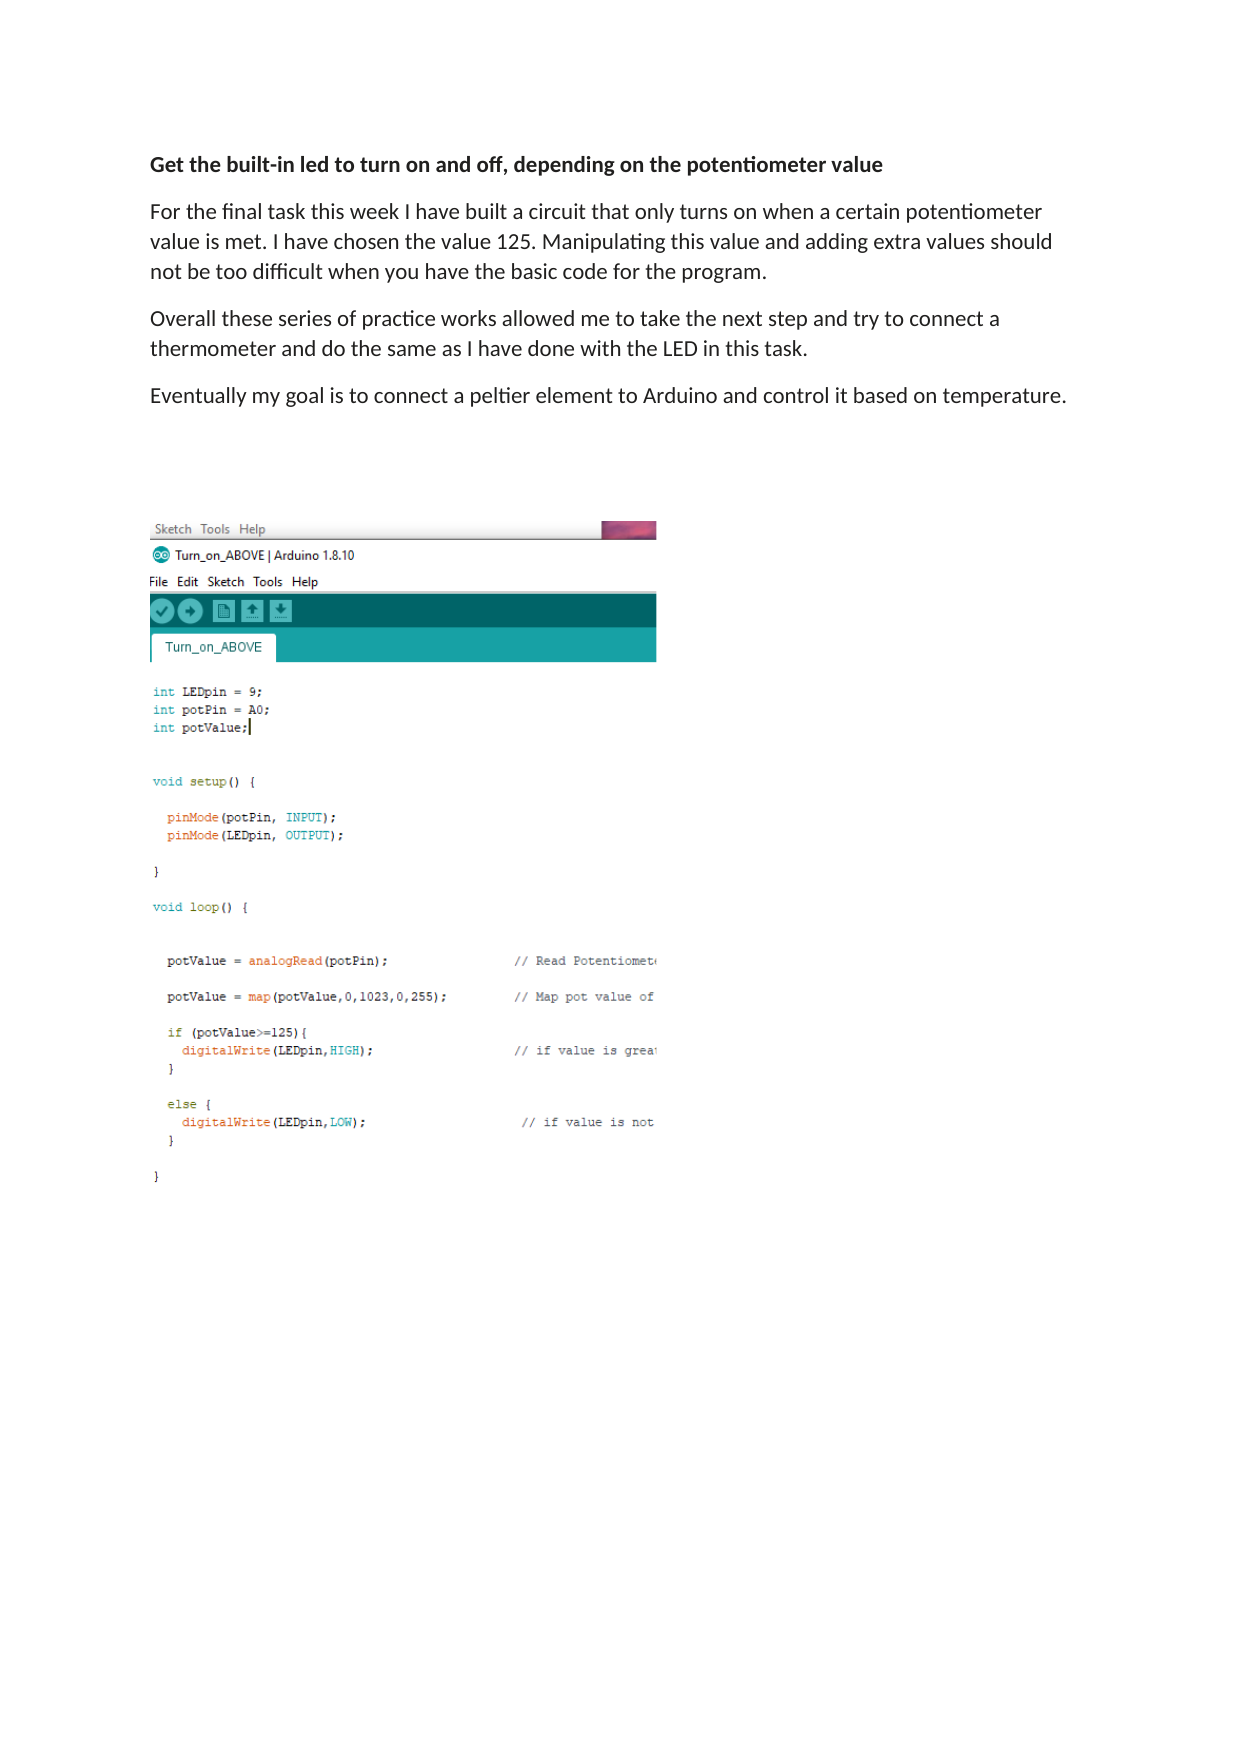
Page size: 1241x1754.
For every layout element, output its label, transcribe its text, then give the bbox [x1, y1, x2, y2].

text Get the built-in led to turn on and off, depending on the potentiometer value [150, 150, 1090, 178]
text Eventually my goal is to connect a peltier element to Arduino and control it based on temperature. [150, 381, 1090, 409]
text For the final task this week I have built a circuit that only turns on when a certain potentiometer value is met. I have chosen the value 125. Manipulating this value and adding extra values should not be too difficult when you have the basic code for the program. [150, 197, 1090, 285]
picture [150, 521, 657, 1239]
text Overall these series of practice works allowed me to take the next step and try to connect a thermometer and do the same as I have done with the LED in this task. [150, 304, 1090, 362]
